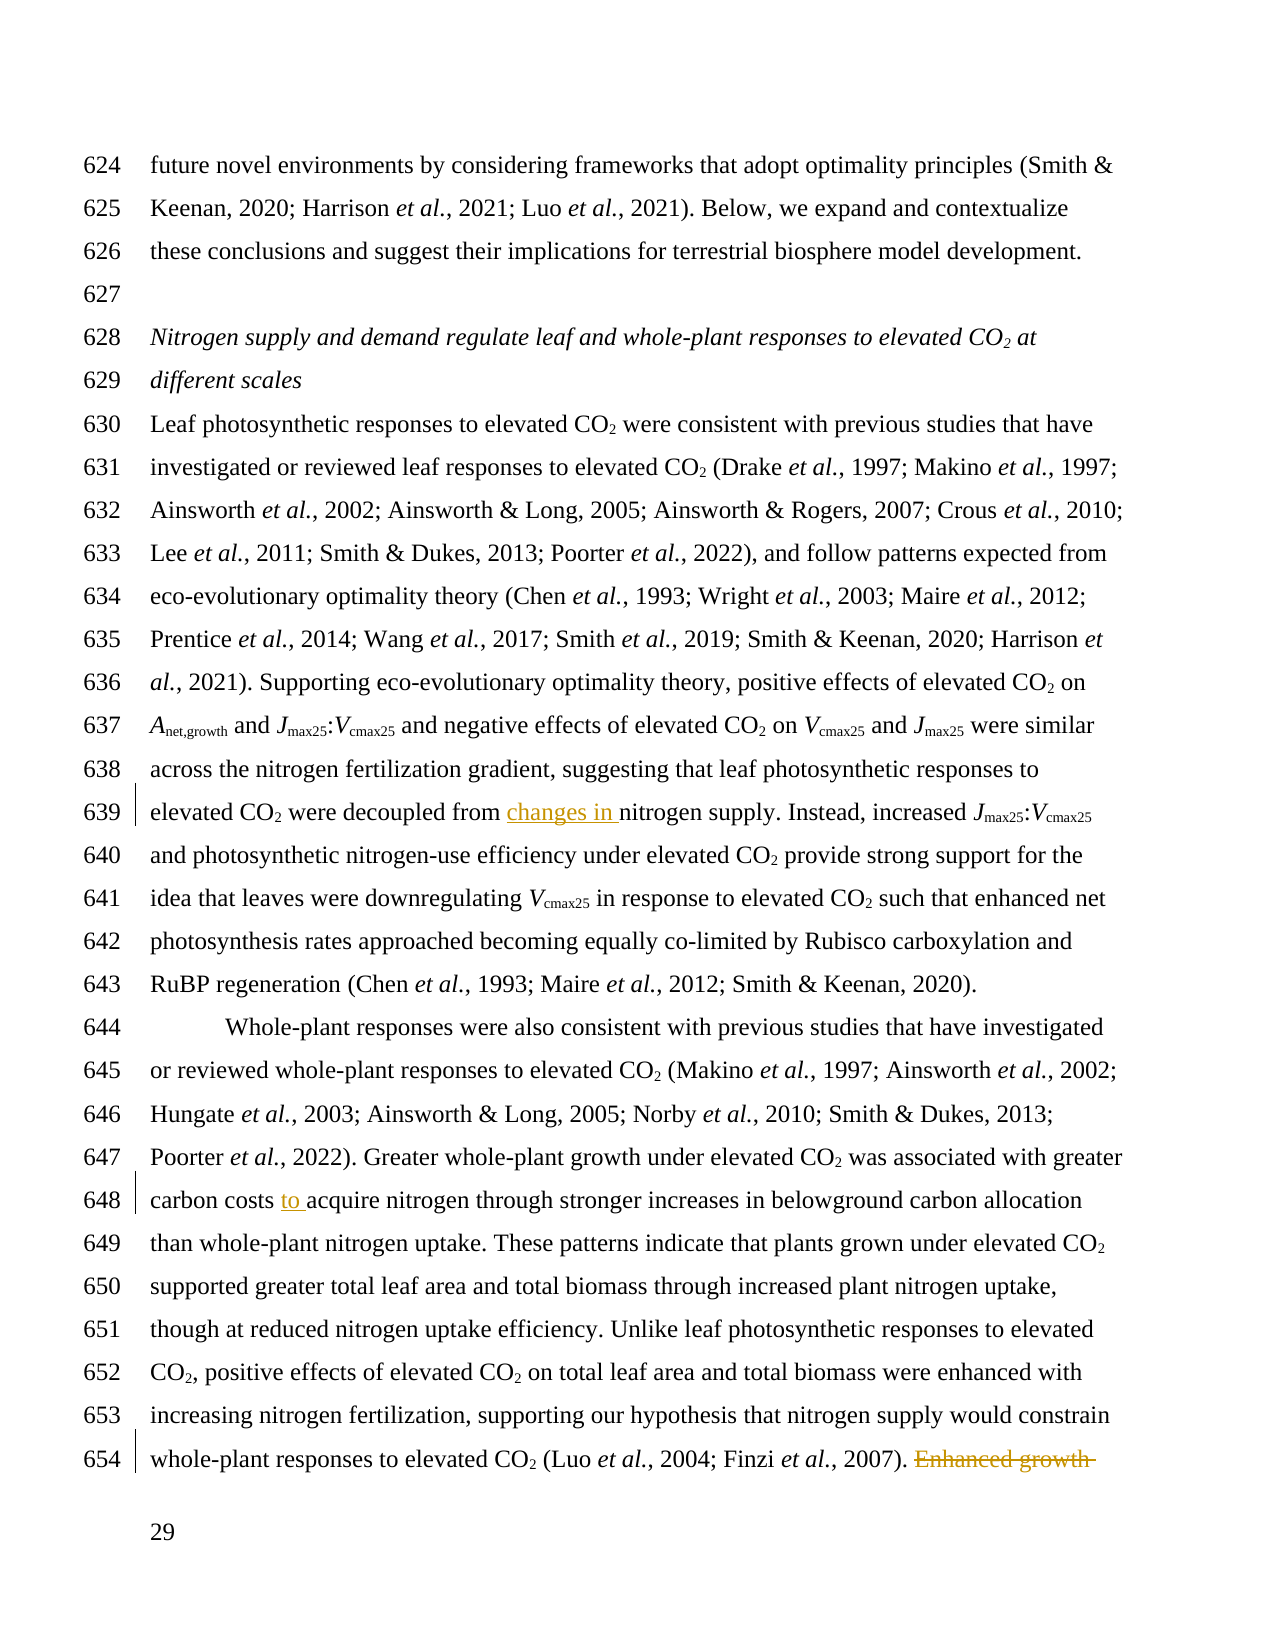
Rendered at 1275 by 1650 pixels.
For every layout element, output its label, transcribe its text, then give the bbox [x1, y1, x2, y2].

text Nitrogen supply and demand regulate leaf and whole-plant responses to elevated CO2 at different scales [150, 322, 1125, 394]
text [150, 1012, 1125, 1472]
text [150, 150, 1125, 265]
text Leaf photosynthetic responses to elevated CO2 were consistent with previous studies that have investigated or reviewed leaf responses to elevated CO2 (Drake et al., 1997; Makino et al., 1997; Ainsworth et al., 2002; Ainsworth & Long, 2005; Ainsworth & Rogers, 2007; Crous et al., 2010; Lee et al., 2011; Smith & Dukes, 2013; Poorter et al., 2022), and follow patterns expected from eco-evolutionary optimality theory (Chen et al., 1993; Wright et al., 2003; Maire et al., 2012; Prentice et al., 2014; Wang et al., 2017; Smith et al., 2019; Smith & Keenan, 2020; Harrison et al., 2021). Supporting eco-evolutionary optimality theory, positive effects of elevated CO2 on Anet,growth and Jmax25:Vcmax25 and negative effects of elevated CO2 on Vcmax25 and Jmax25 were similar across the nitrogen fertilization gradient, suggesting that leaf photosynthetic responses to elevated CO2 were decoupled from nitrogen supply. Instead, increased Jmax25:Vcmax25 and photosynthetic nitrogen-use efficiency under elevated CO2 provide strong support for the idea that leaves were downregulating Vcmax25 in response to elevated CO2 such that enhanced net photosynthesis rates approached becoming equally co-limited by Rubisco carboxylation and RuBP regeneration (Chen et al., 1993; Maire et al., 2012; Smith & Keenan, 2020). [150, 409, 1125, 998]
